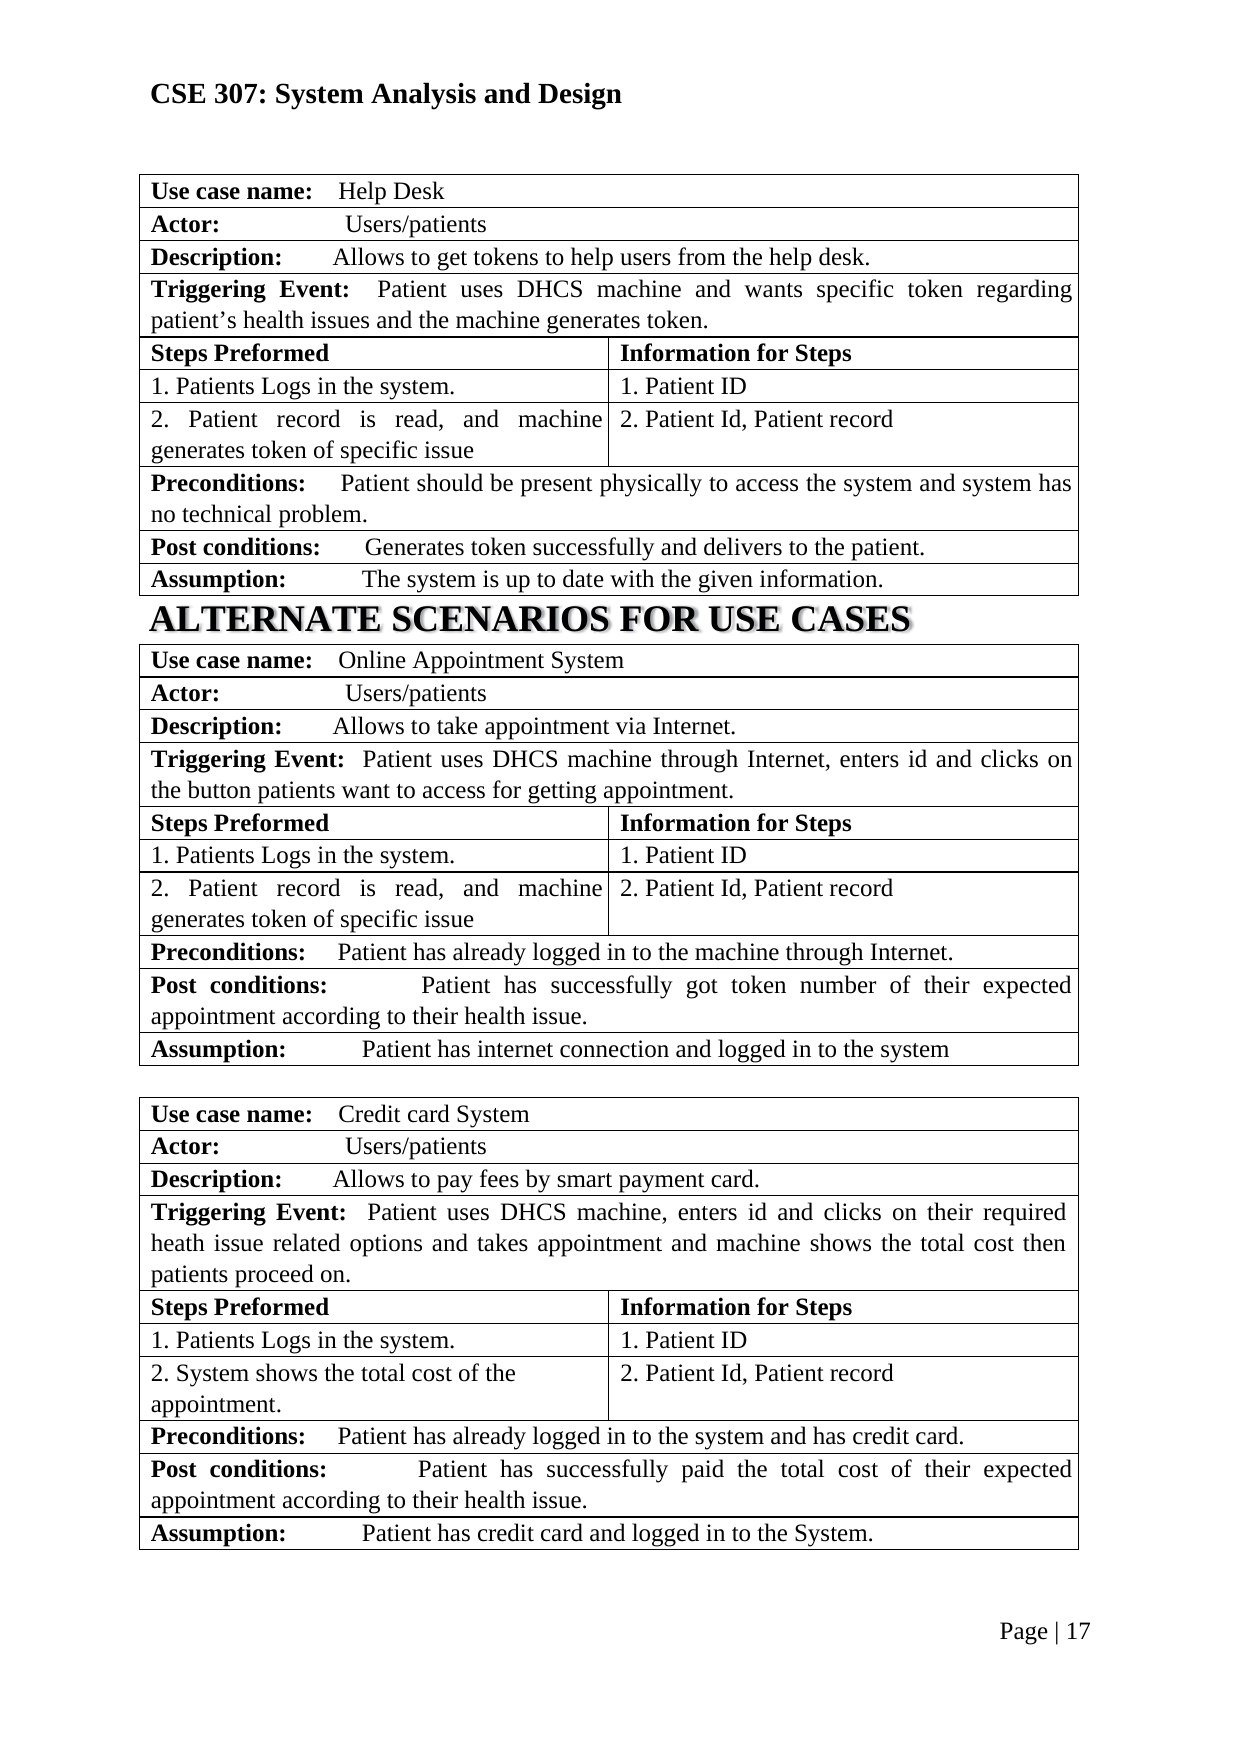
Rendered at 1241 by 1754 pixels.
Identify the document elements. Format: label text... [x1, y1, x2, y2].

table_header Use case name: Help Desk [140, 175, 1078, 207]
table_cell 1. Patient ID [609, 1324, 1078, 1356]
table_cell Description: Allows to take appointment via Internet. [140, 710, 1078, 742]
table_cell 2. Patient Id, Patient record [609, 403, 1078, 466]
table_cell Preconditions: Patient has already logged in to the system and has credit card. [140, 1421, 1078, 1452]
table_cell 2. Patient Id, Patient record [609, 1357, 1078, 1420]
table_cell Triggering Event: Patient uses DHCS machine through Internet, enters id and clicks on the button patients want to access for getting appointment. [140, 743, 1078, 806]
picture [126, 582, 964, 665]
table_cell Post conditions: Patient has successfully paid the total cost of their expected appointment according to their health issue. [140, 1454, 1078, 1516]
table_cell Preconditions: Patient should be present physically to access the system and system has no technical problem. [140, 467, 1078, 530]
table_cell Actor: Users/patients [140, 1131, 1078, 1162]
table_cell 1. Patient ID [609, 840, 1078, 871]
table_cell Triggering Event: Patient uses DHCS machine and wants specific token regarding patient’s health issues and the machine generates token. [140, 274, 1078, 336]
table_cell Post conditions: Patient has successfully got token number of their expected appointment according to their health issue. [140, 969, 1078, 1032]
table_cell Steps Preformed [140, 1291, 608, 1323]
table_cell Assumption: Patient has credit card and logged in to the System. [140, 1518, 1078, 1549]
table_cell Information for Steps [609, 1291, 1078, 1323]
table_cell Steps Preformed [140, 807, 608, 839]
table_cell 1. Patients Logs in the system. [140, 840, 608, 871]
table_cell Information for Steps [609, 807, 1078, 839]
table_cell Assumption: Patient has internet connection and logged in to the system [140, 1033, 1078, 1065]
table_cell Information for Steps [609, 338, 1078, 369]
table_cell 1. Patients Logs in the system. [140, 370, 608, 402]
table_cell Preconditions: Patient has already logged in to the machine through Internet. [140, 936, 1078, 968]
table_cell Post conditions: Generates token successfully and delivers to the patient. [140, 531, 1078, 563]
subtitle ALTERNATE SCENARIOS FOR USE CASES [148, 596, 1189, 639]
table_cell 1. Patient ID [609, 370, 1078, 402]
table_cell Actor: Users/patients [140, 208, 1078, 240]
table_cell Triggering Event: Patient uses DHCS machine, enters id and clicks on their required heath issue related options and takes appointment and machine shows the total cost then patients proceed on. [140, 1196, 1078, 1290]
table_cell 2. Patient record is read, and machine generates token of specific issue [140, 873, 608, 935]
table_cell 2. System shows the total cost of the appointment. [140, 1357, 608, 1420]
table_cell 1. Patients Logs in the system. [140, 1324, 608, 1356]
table_cell 2. Patient record is read, and machine generates token of specific issue [140, 403, 608, 466]
table_header Use case name: Online Appointment System [140, 645, 1078, 676]
table_cell Description: Allows to get tokens to help users from the help desk. [140, 241, 1078, 273]
table_cell 2. Patient Id, Patient record [609, 873, 1078, 935]
table_cell Description: Allows to pay fees by smart payment card. [140, 1164, 1078, 1195]
table_cell Assumption: The system is up to date with the given information. [140, 564, 1078, 595]
table_cell Actor: Users/patients [140, 678, 1078, 709]
table_cell Steps Preformed [140, 338, 608, 369]
table_header Use case name: Credit card System [140, 1098, 1078, 1130]
